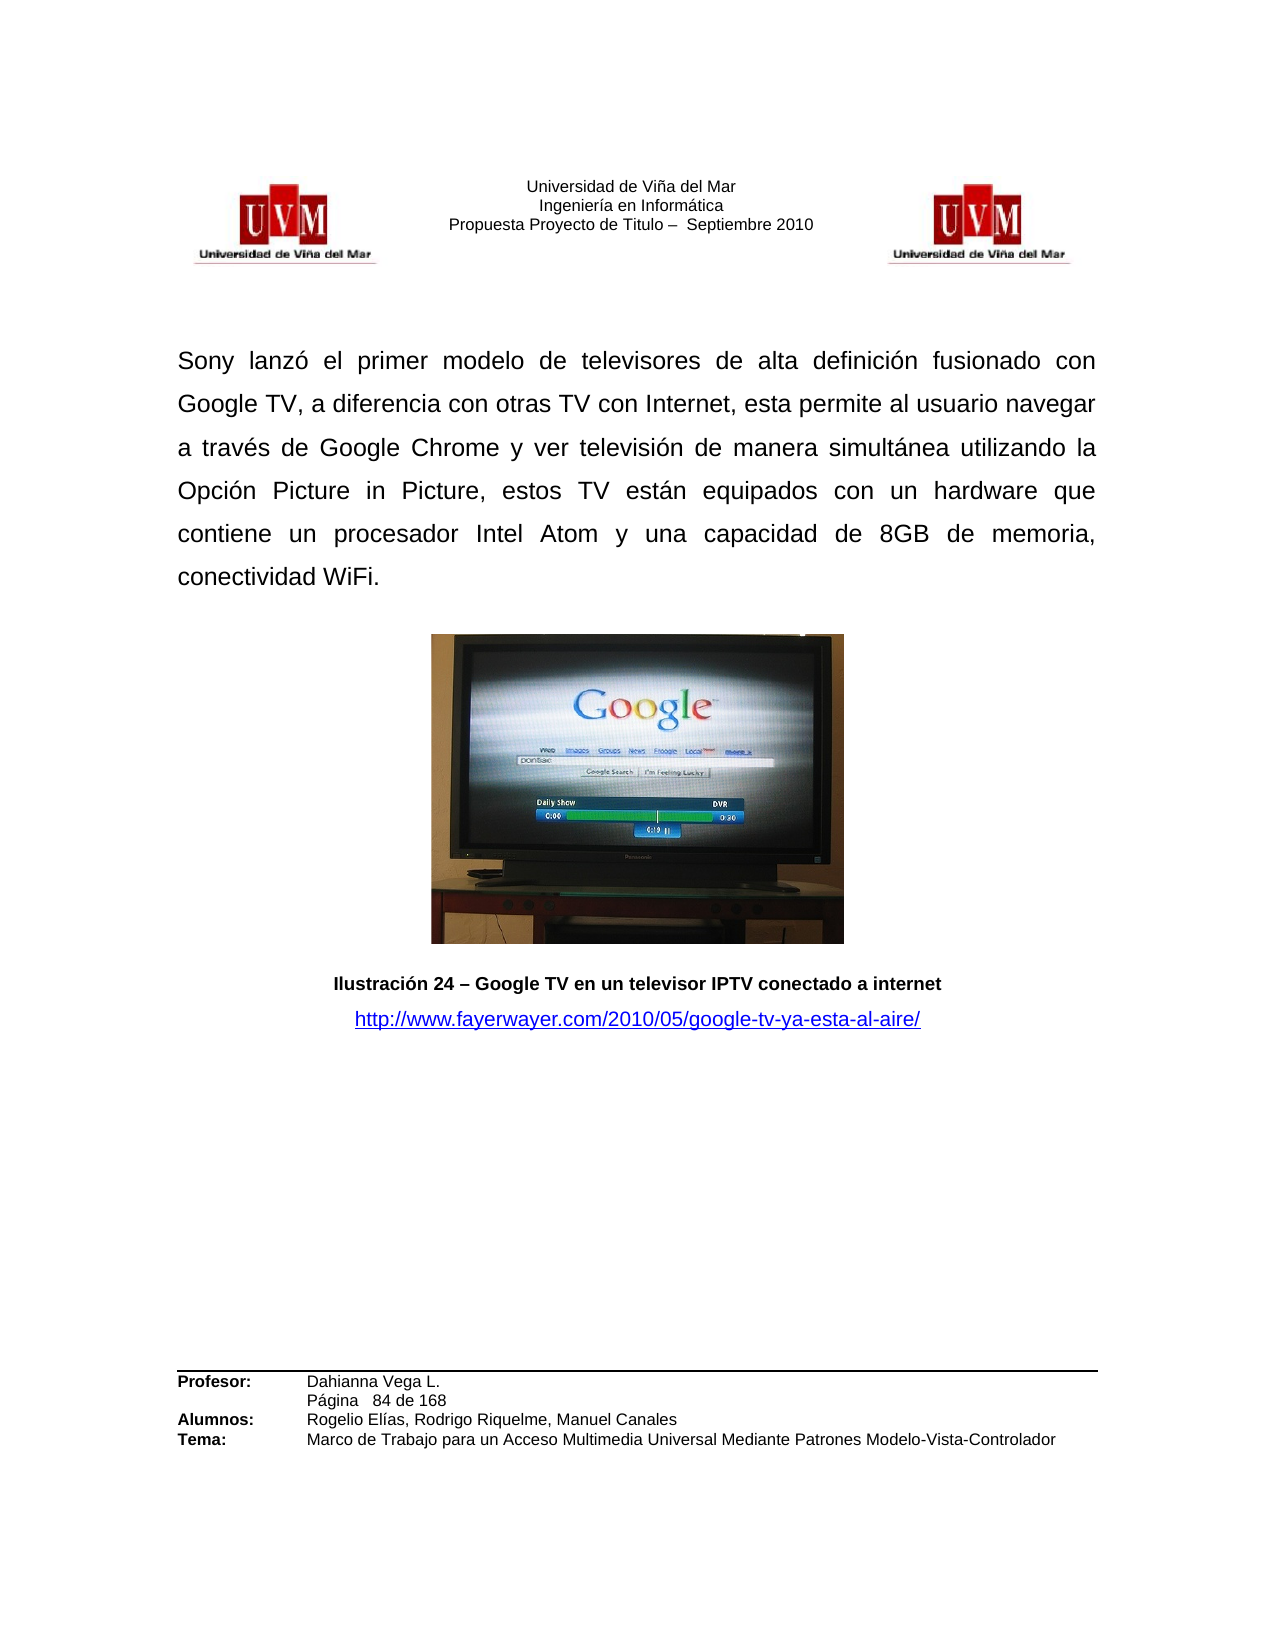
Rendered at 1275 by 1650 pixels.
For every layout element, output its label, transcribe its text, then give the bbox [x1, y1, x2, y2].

subtitle http://www.fayerwayer.com/2010/05/google-tv-ya-esta-al-aire/ [177, 1007, 1098, 1031]
text Ilustración 24 – Google TV en un televisor IPTV conectado a internet [177, 973, 1098, 994]
text Sony lanzó el primer modelo de televisores de alta definición fusionado con Google TV, a diferencia con otras TV con Internet, esta permite al usuario navegar a través de Google Chrome y ver televisión de manera simultánea utilizando la Opción Picture in Picture, estos TV están equipados con un hardware que contiene un procesador Intel Atom y una capacidad de 8GB de memoria, conectividad WiFi. [177, 346, 1098, 591]
picture [871, 176, 1084, 267]
picture [177, 176, 390, 267]
picture [431, 634, 844, 944]
